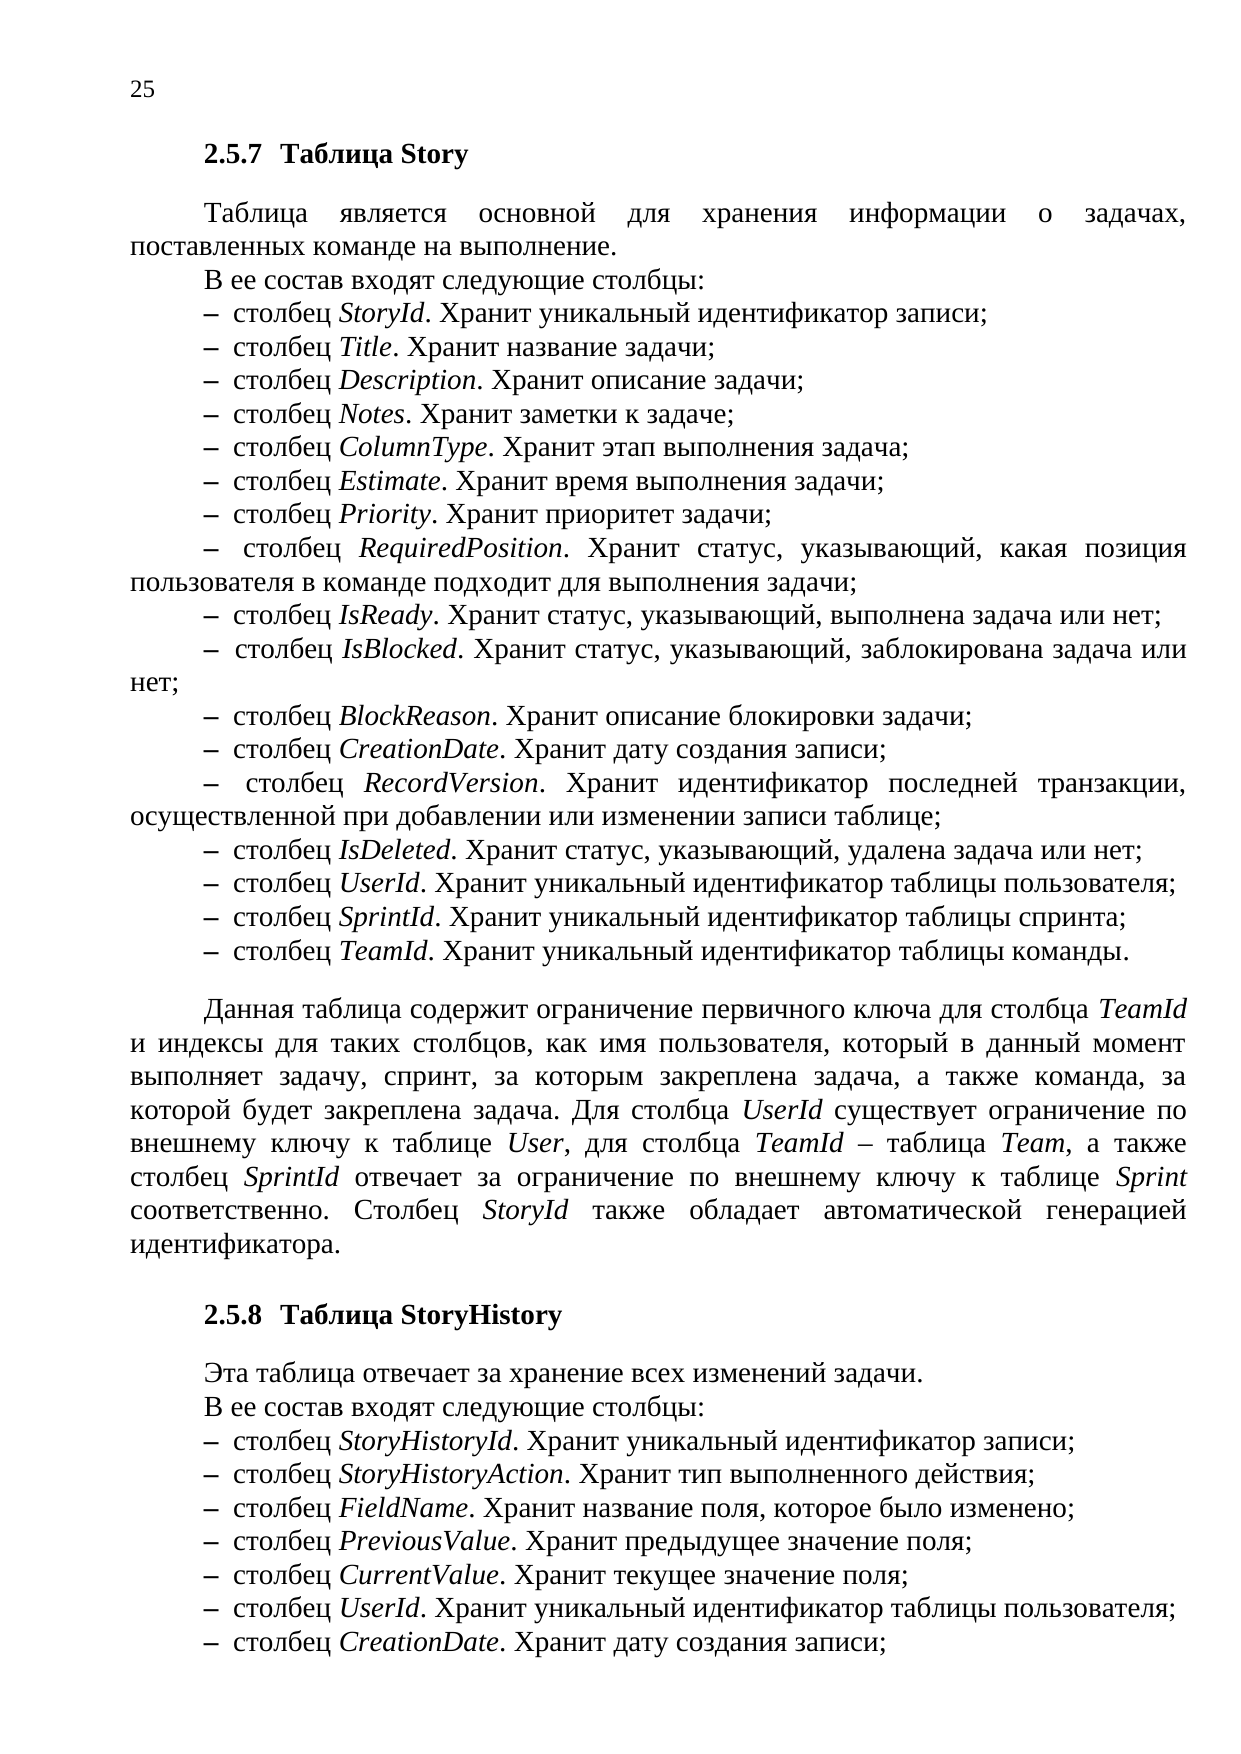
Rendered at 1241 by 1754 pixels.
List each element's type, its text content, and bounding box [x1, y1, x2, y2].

text В ее состав входят следующие столбцы: [130, 1389, 1187, 1423]
list столбец IsReady. Хранит статус, указывающий, выполнена задача или нет; [130, 597, 1187, 631]
list столбец PreviousValue. Хранит предыдущее значение поля; [130, 1523, 1187, 1557]
text Данная таблица содержит ограничение первичного ключа для столбца TeamId и индексы для таких столбцов, как имя пользователя, который в данный момент выполняет задачу, спринт, за которым закреплена задача, а также команда, за которой будет закреплена задача. Для столбца UserId существует ограничение по внешнему ключу к таблице User, для столбца TeamId – таблица Team, а также столбец SprintId отвечает за ограничение по внешнему ключу к таблице Sprint соответственно. Столбец StoryId также обладает автоматической генерацией идентификатора. [130, 991, 1187, 1259]
list столбец TeamId. Хранит уникальный идентификатор таблицы команды. [130, 933, 1187, 966]
list столбец Description. Хранит описание задачи; [130, 362, 1187, 396]
list столбец UserId. Хранит уникальный идентификатор таблицы пользователя; [130, 866, 1187, 899]
list столбец CurrentValue. Хранит текущее значение поля; [130, 1557, 1187, 1590]
list столбец IsBlocked. Хранит статус, указывающий, заблокирована задача или нет; [130, 631, 1187, 698]
list Таблица StoryHistory [130, 1297, 1187, 1331]
list столбец UserId. Хранит уникальный идентификатор таблицы пользователя; [130, 1590, 1187, 1624]
list столбец CreationDate. Хранит дату создания записи; [130, 731, 1187, 765]
list столбец Notes. Хранит заметки к задаче; [130, 396, 1187, 429]
list столбец ColumnType. Хранит этап выполнения задача; [130, 429, 1187, 463]
list Таблица Story [130, 136, 1187, 170]
list столбец StoryHistoryAction. Хранит тип выполненного действия; [130, 1456, 1187, 1490]
list столбец Priority. Хранит приоритет задачи; [130, 497, 1187, 530]
list столбец StoryHistoryId. Хранит уникальный идентификатор записи; [130, 1423, 1187, 1456]
text В ее состав входят следующие столбцы: [130, 262, 1187, 295]
list столбец BlockReason. Хранит описание блокировки задачи; [130, 698, 1187, 731]
list столбец RecordVersion. Хранит идентификатор последней транзакции, осуществленной при добавлении или изменении записи таблице; [130, 765, 1187, 832]
list столбец CreationDate. Хранит дату создания записи; [130, 1624, 1187, 1657]
text Эта таблица отвечает за хранение всех изменений задачи. [130, 1356, 1187, 1389]
list столбец Title. Хранит название задачи; [130, 329, 1187, 362]
list столбец RequiredPosition. Хранит статус, указывающий, какая позиция пользователя в команде подходит для выполнения задачи; [130, 530, 1187, 597]
list столбец SprintId. Хранит уникальный идентификатор таблицы спринта; [130, 899, 1187, 933]
list столбец FieldName. Хранит название поля, которое было изменено; [130, 1490, 1187, 1523]
list столбец IsDeleted. Хранит статус, указывающий, удалена задача или нет; [130, 832, 1187, 866]
list столбец Estimate. Хранит время выполнения задачи; [130, 463, 1187, 497]
list столбец StoryId. Хранит уникальный идентификатор записи; [130, 295, 1187, 329]
text Таблица является основной для хранения информации о задачах, поставленных команде на выполнение. [130, 195, 1187, 262]
